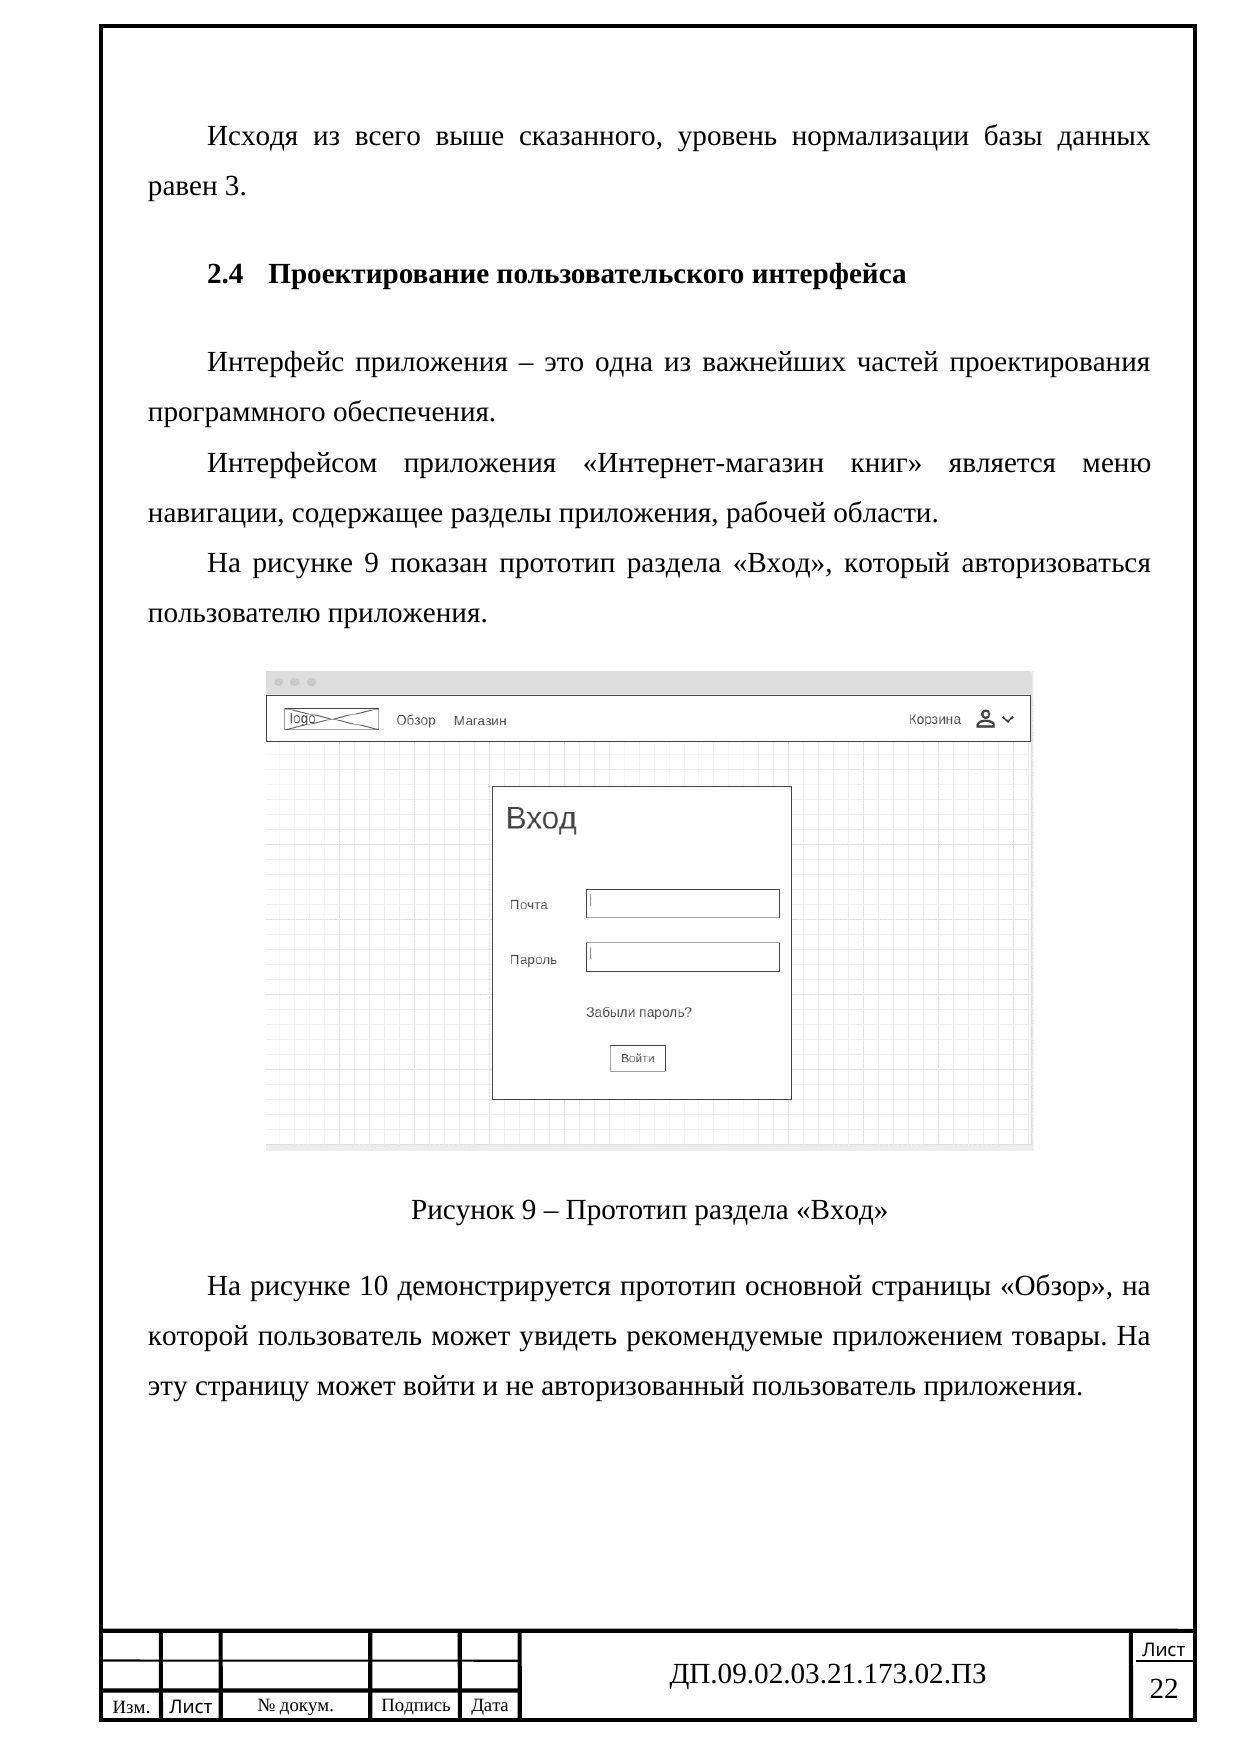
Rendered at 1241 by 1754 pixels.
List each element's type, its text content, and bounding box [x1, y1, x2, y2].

text Интерфейс приложения – это одна из важнейших частей проектирования программного обеспечения. [148, 344, 1152, 428]
text Исходя из всего выше сказанного, уровень нормализации базы данных равен 3. [148, 118, 1152, 202]
text Интерфейсом приложения «Интернет-магазин книг» является меню навигации, содержащее разделы приложения, рабочей области. [148, 445, 1152, 528]
text Рисунок 9 – Прототип раздела «Вход» [118, 1192, 1181, 1226]
picture [265, 671, 1034, 1151]
list Проектирование пользовательского интерфейса [148, 256, 1181, 290]
text На рисунке 10 демонстрируется прототип основной страницы «Обзор», на которой пользователь может увидеть рекомендуемые приложением товары. На эту страницу может войти и не авторизованный пользователь приложения. [148, 1268, 1152, 1402]
text На рисунке 9 показан прототип раздела «Вход», который авторизоваться пользователю приложения. [148, 545, 1152, 629]
